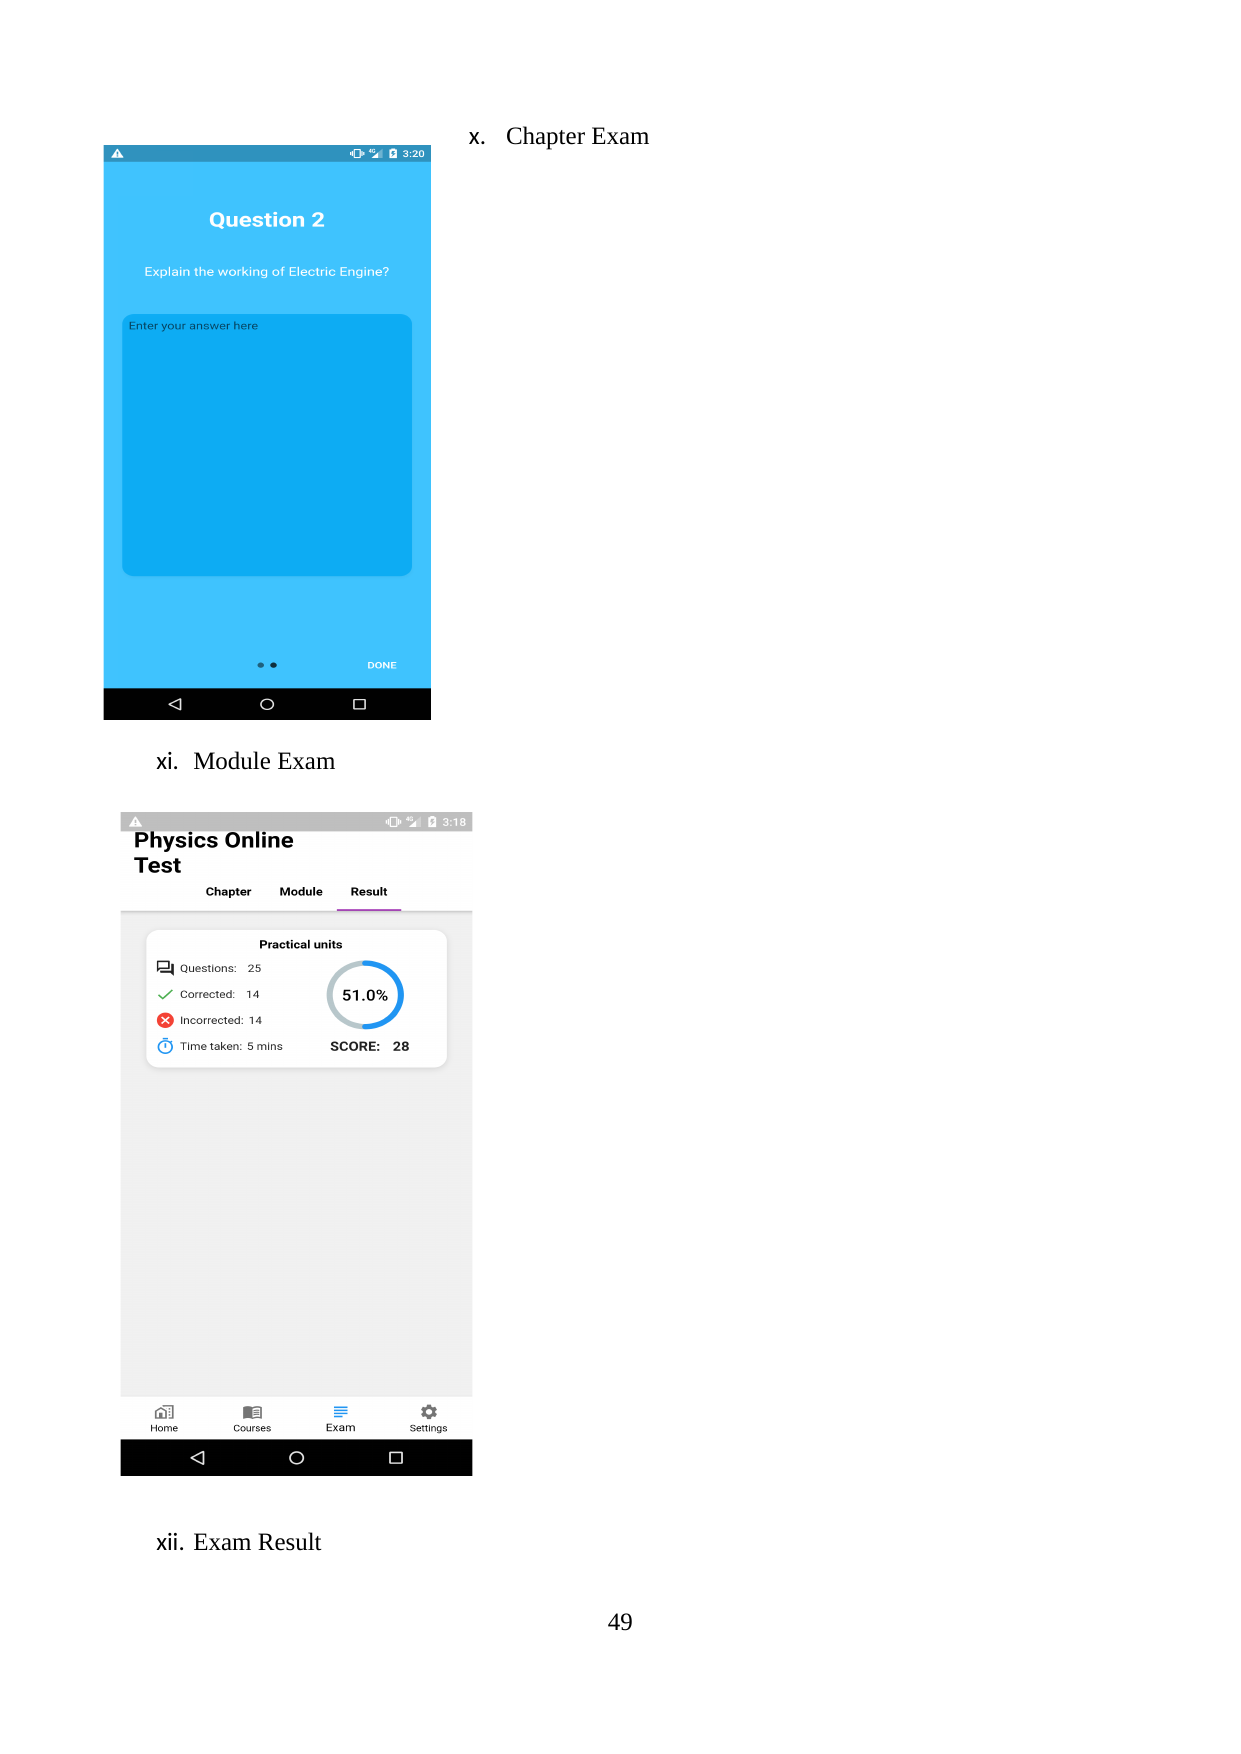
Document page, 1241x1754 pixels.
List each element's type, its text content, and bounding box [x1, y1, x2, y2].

picture [120, 812, 473, 1476]
picture [103, 145, 431, 720]
list Module Exam [156, 743, 1122, 776]
list Exam Result [156, 1524, 1122, 1557]
list Chapter Exam [156, 118, 1122, 151]
